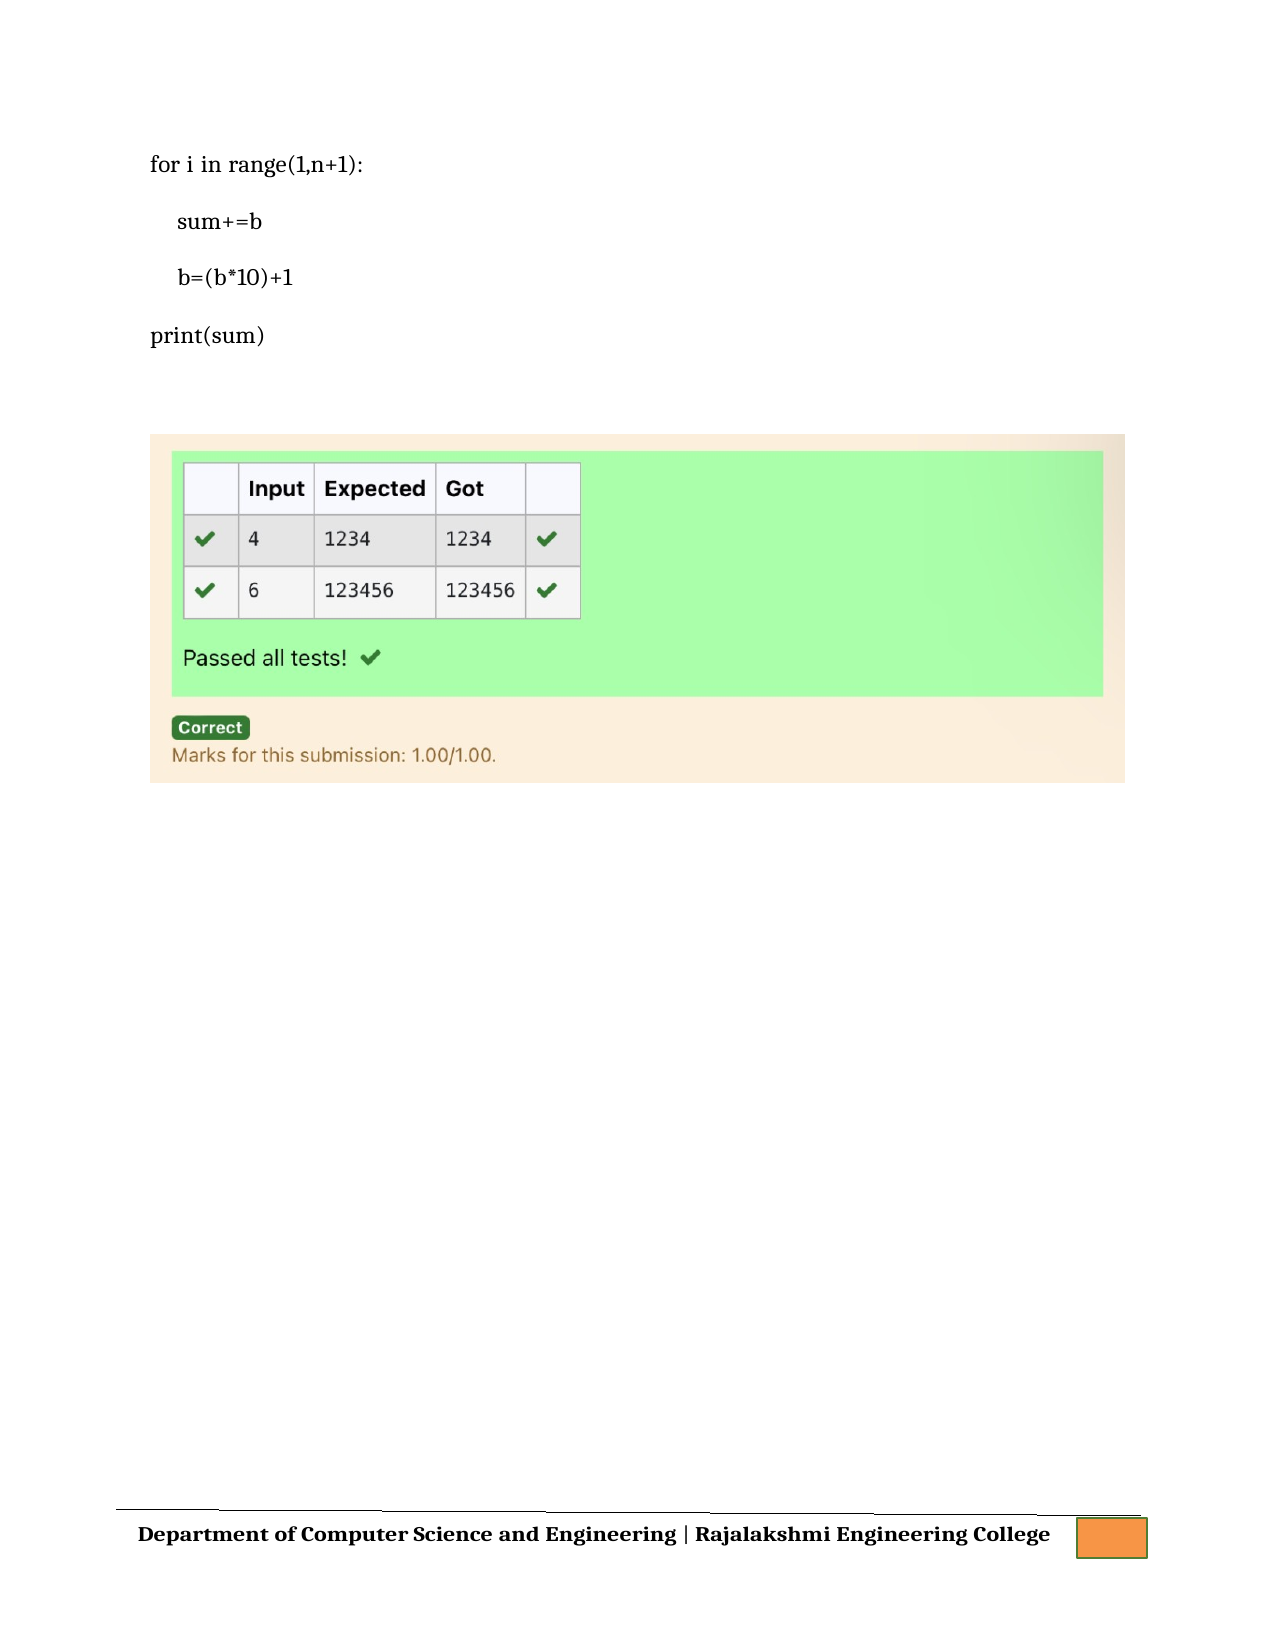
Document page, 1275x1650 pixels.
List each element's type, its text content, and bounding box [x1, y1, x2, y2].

picture [150, 434, 1125, 783]
text print(sum) [150, 321, 1219, 349]
text for i in range(1,n+1): sum+=b b=(b*10)+1 [150, 151, 380, 292]
